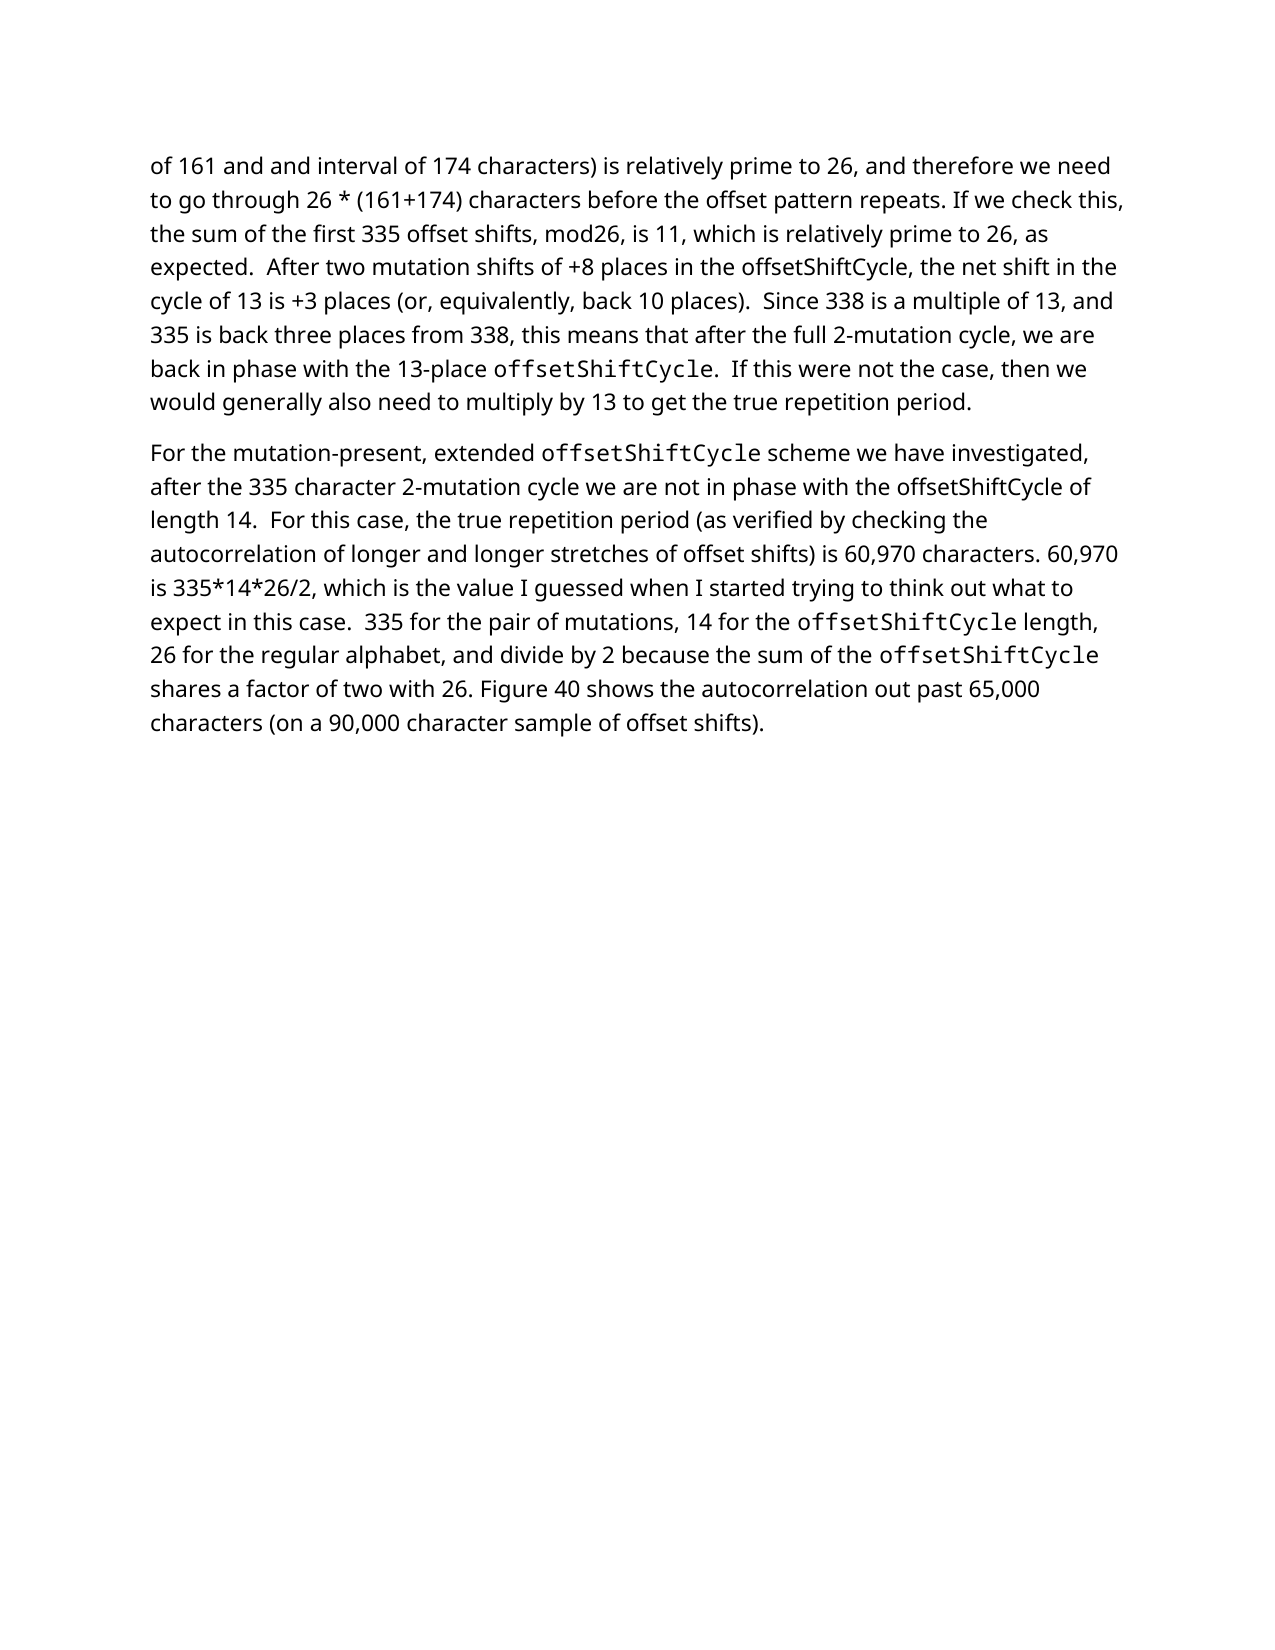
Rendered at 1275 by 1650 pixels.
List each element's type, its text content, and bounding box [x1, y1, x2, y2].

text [150, 150, 1125, 417]
text For the mutation-present, extended offsetShiftCycle scheme we have investigated, after the 335 character 2-mutation cycle we are not in phase with the offsetShiftCycle of length 14. For this case, the true repetition period (as verified by checking the autocorrelation of longer and longer stretches of offset shifts) is 60,970 characters. 60,970 is 335*14*26/2, which is the value I guessed when I started trying to think out what to expect in this case. 335 for the pair of mutations, 14 for the offsetShiftCycle length, 26 for the regular alphabet, and divide by 2 because the sum of the offsetShiftCycle shares a factor of two with 26. Figure 40 shows the autocorrelation out past 65,000 characters (on a 90,000 character sample of offset shifts). [150, 437, 1125, 738]
